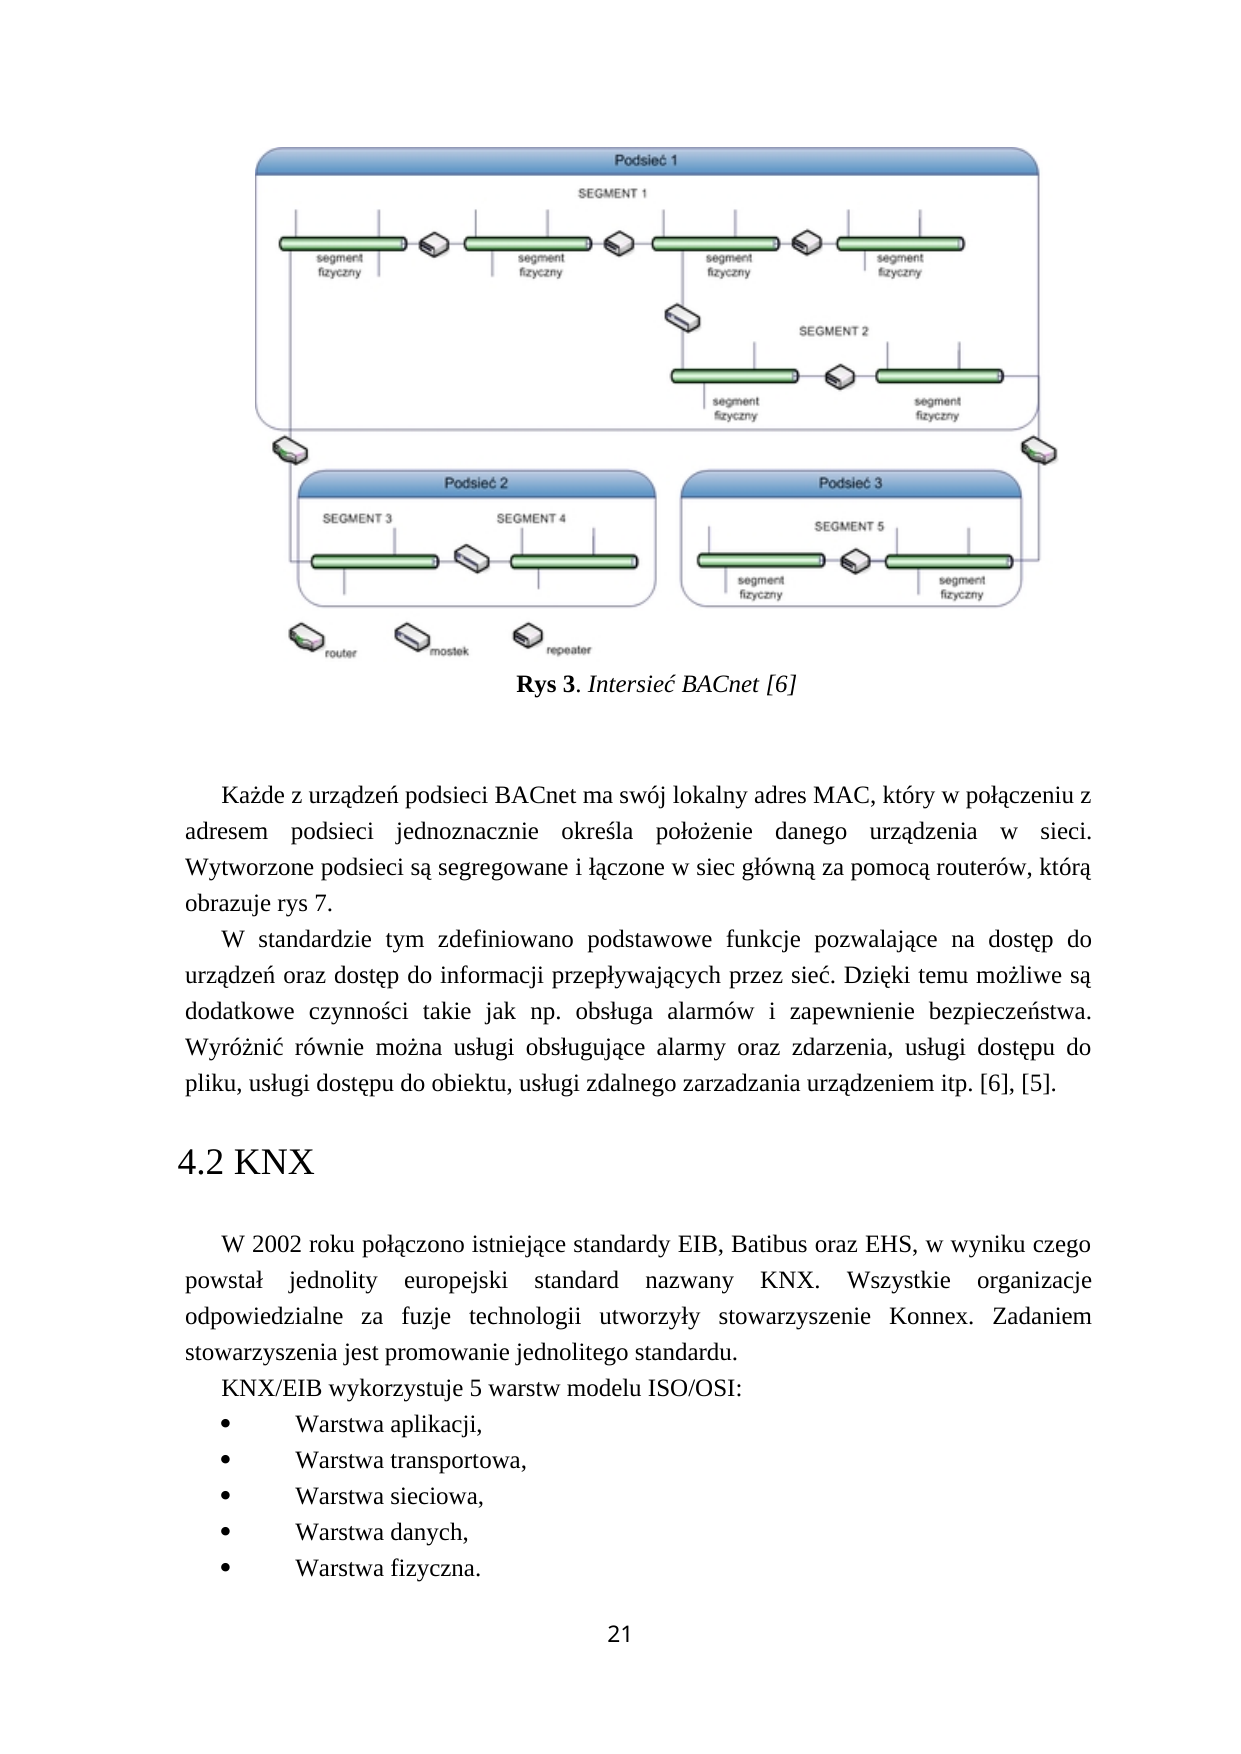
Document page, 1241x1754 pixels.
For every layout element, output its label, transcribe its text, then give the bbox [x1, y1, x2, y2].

list Warstwa sieciowa, [185, 1481, 1093, 1510]
text W 2002 roku połączono istniejące standardy EIB, Batibus oraz EHS, w wyniku czego powstał jednolity europejski standard nazwany KNX. Wszystkie organizacje odpowiedzialne za fuzje technologii utworzyły stowarzyszenie Konnex. Zadaniem stowarzyszenia jest promowanie jednolitego standardu. [185, 1229, 1093, 1366]
picture [255, 147, 1059, 662]
text Rys 3. Intersieć BACnet [6] [185, 669, 1093, 698]
subtitle 4.2 KNX [177, 1140, 1093, 1183]
text W standardzie tym zdefiniowano podstawowe funkcje pozwalające na dostęp do urządzeń oraz dostęp do informacji przepływających przez sieć. Dzięki temu możliwe są dodatkowe czynności takie jak np. obsługa alarmów i zapewnienie bezpieczeństwa. Wyróżnić równie można usługi obsługujące alarmy oraz zdarzenia, usługi dostępu do pliku, usługi dostępu do obiektu, usługi zdalnego zarzadzania urządzeniem itp. [6], [5]. [185, 924, 1093, 1097]
list Warstwa danych, [185, 1517, 1093, 1546]
list Warstwa aplikacji, [185, 1409, 1093, 1438]
text Każde z urządzeń podsieci BACnet ma swój lokalny adres MAC, który w połączeniu z adresem podsieci jednoznacznie określa położenie danego urządzenia w sieci. Wytworzone podsieci są segregowane i łączone w siec główną za pomocą routerów, którą obrazuje rys 7. [185, 780, 1093, 917]
text KNX/EIB wykorzystuje 5 warstw modelu ISO/OSI: [185, 1373, 1093, 1402]
list Warstwa transportowa, [185, 1445, 1093, 1474]
list Warstwa fizyczna. [185, 1553, 1093, 1582]
